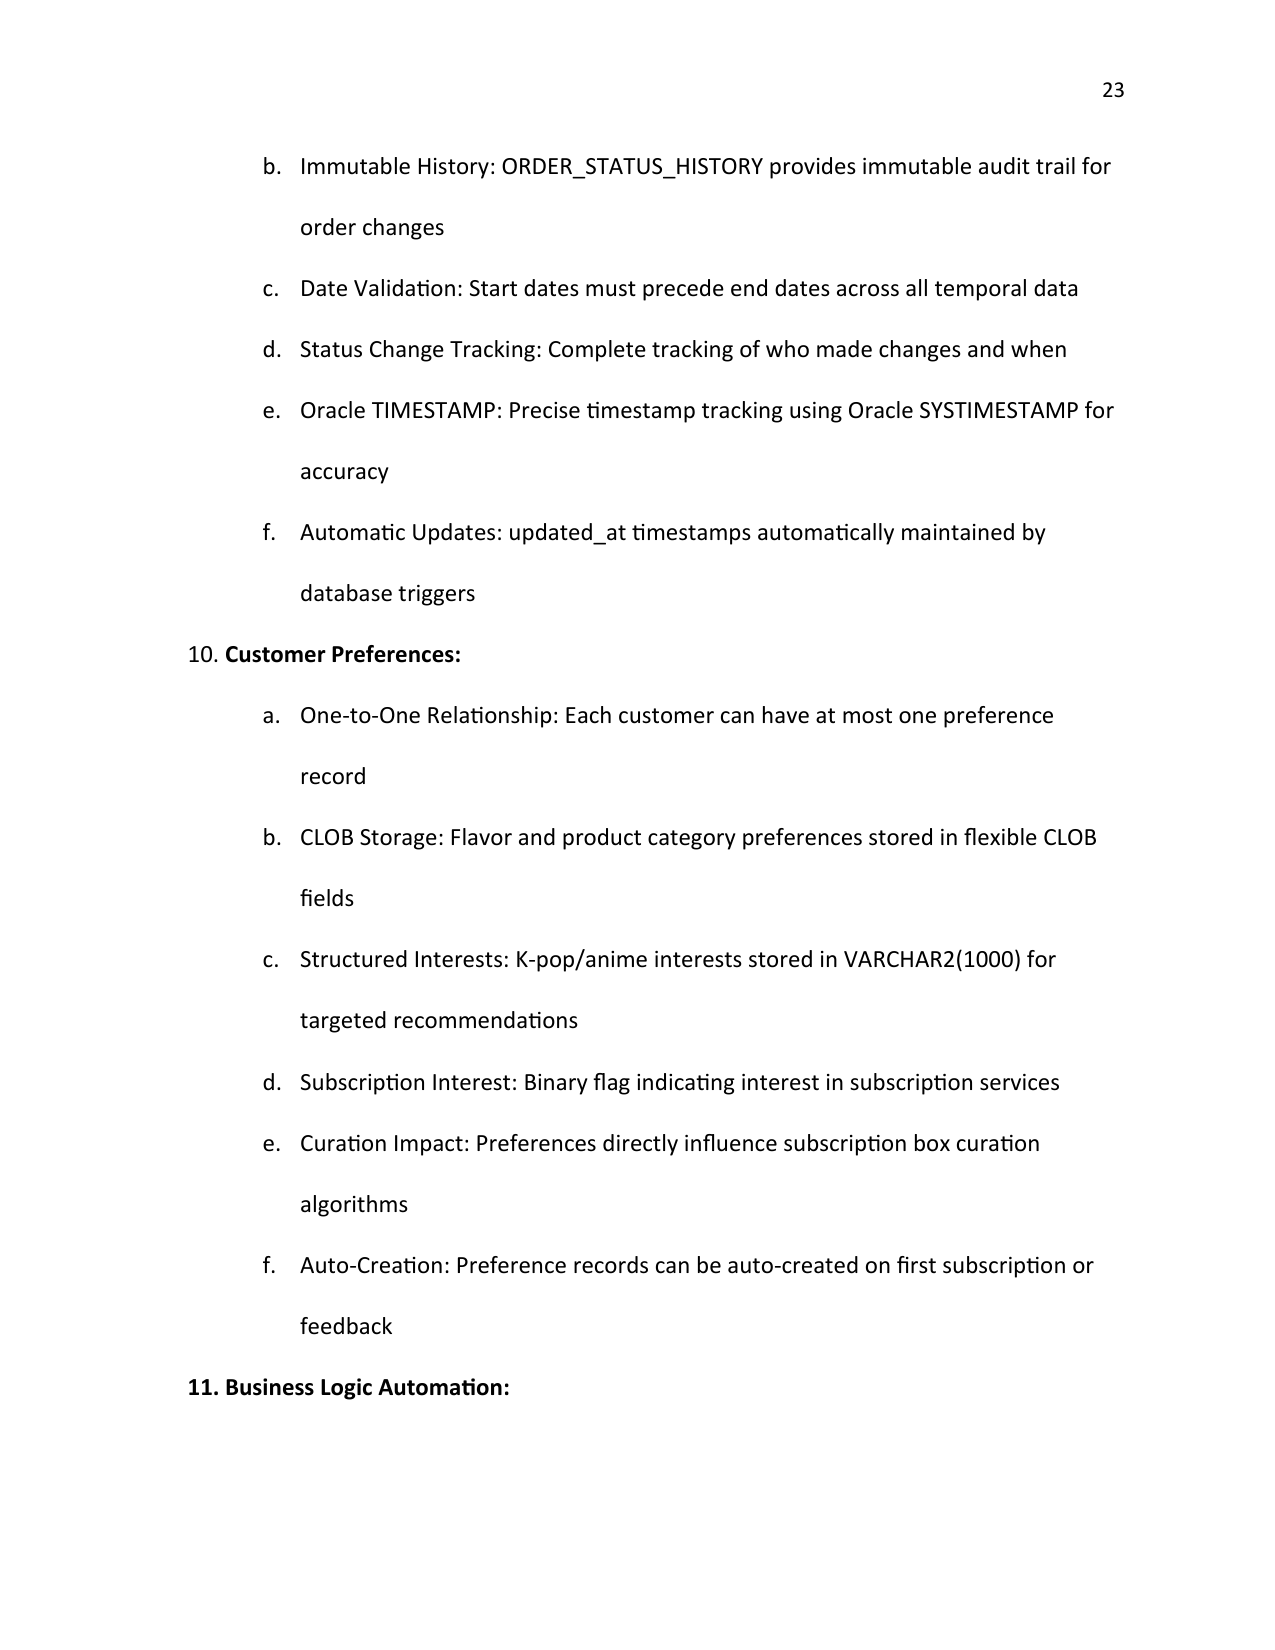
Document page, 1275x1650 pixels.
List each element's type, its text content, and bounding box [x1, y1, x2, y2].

list Curation Impact: Preferences directly influence subscription box curation algorithms [262, 1127, 1125, 1218]
list Date Validation: Start dates must precede end dates across all temporal data [262, 272, 1125, 303]
list Auto-Creation: Preference records can be auto-created on first subscription or feedback [262, 1249, 1125, 1340]
list Immutable History: ORDER_STATUS_HISTORY provides immutable audit trail for order changes [262, 150, 1125, 242]
list Status Change Tracking: Complete tracking of who made changes and when [262, 333, 1125, 364]
list Automatic Updates: updated_at timestamps automatically maintained by database triggers [262, 516, 1125, 608]
list Business Logic Automation: [187, 1371, 1125, 1401]
list Subscription Interest: Binary flag indicating interest in subscription services [262, 1066, 1125, 1096]
list Oracle TIMESTAMP: Precise timestamp tracking using Oracle SYSTIMESTAMP for accuracy [262, 394, 1125, 486]
list CLOB Storage: Flavor and product category preferences stored in flexible CLOB fields [262, 821, 1125, 913]
list One-to-One Relationship: Each customer can have at most one preference record [262, 699, 1125, 791]
list Structured Interests: K-pop/anime interests stored in VARCHAR2(1000) for targeted recommendations [262, 943, 1125, 1035]
list Customer Preferences: [187, 638, 1125, 669]
